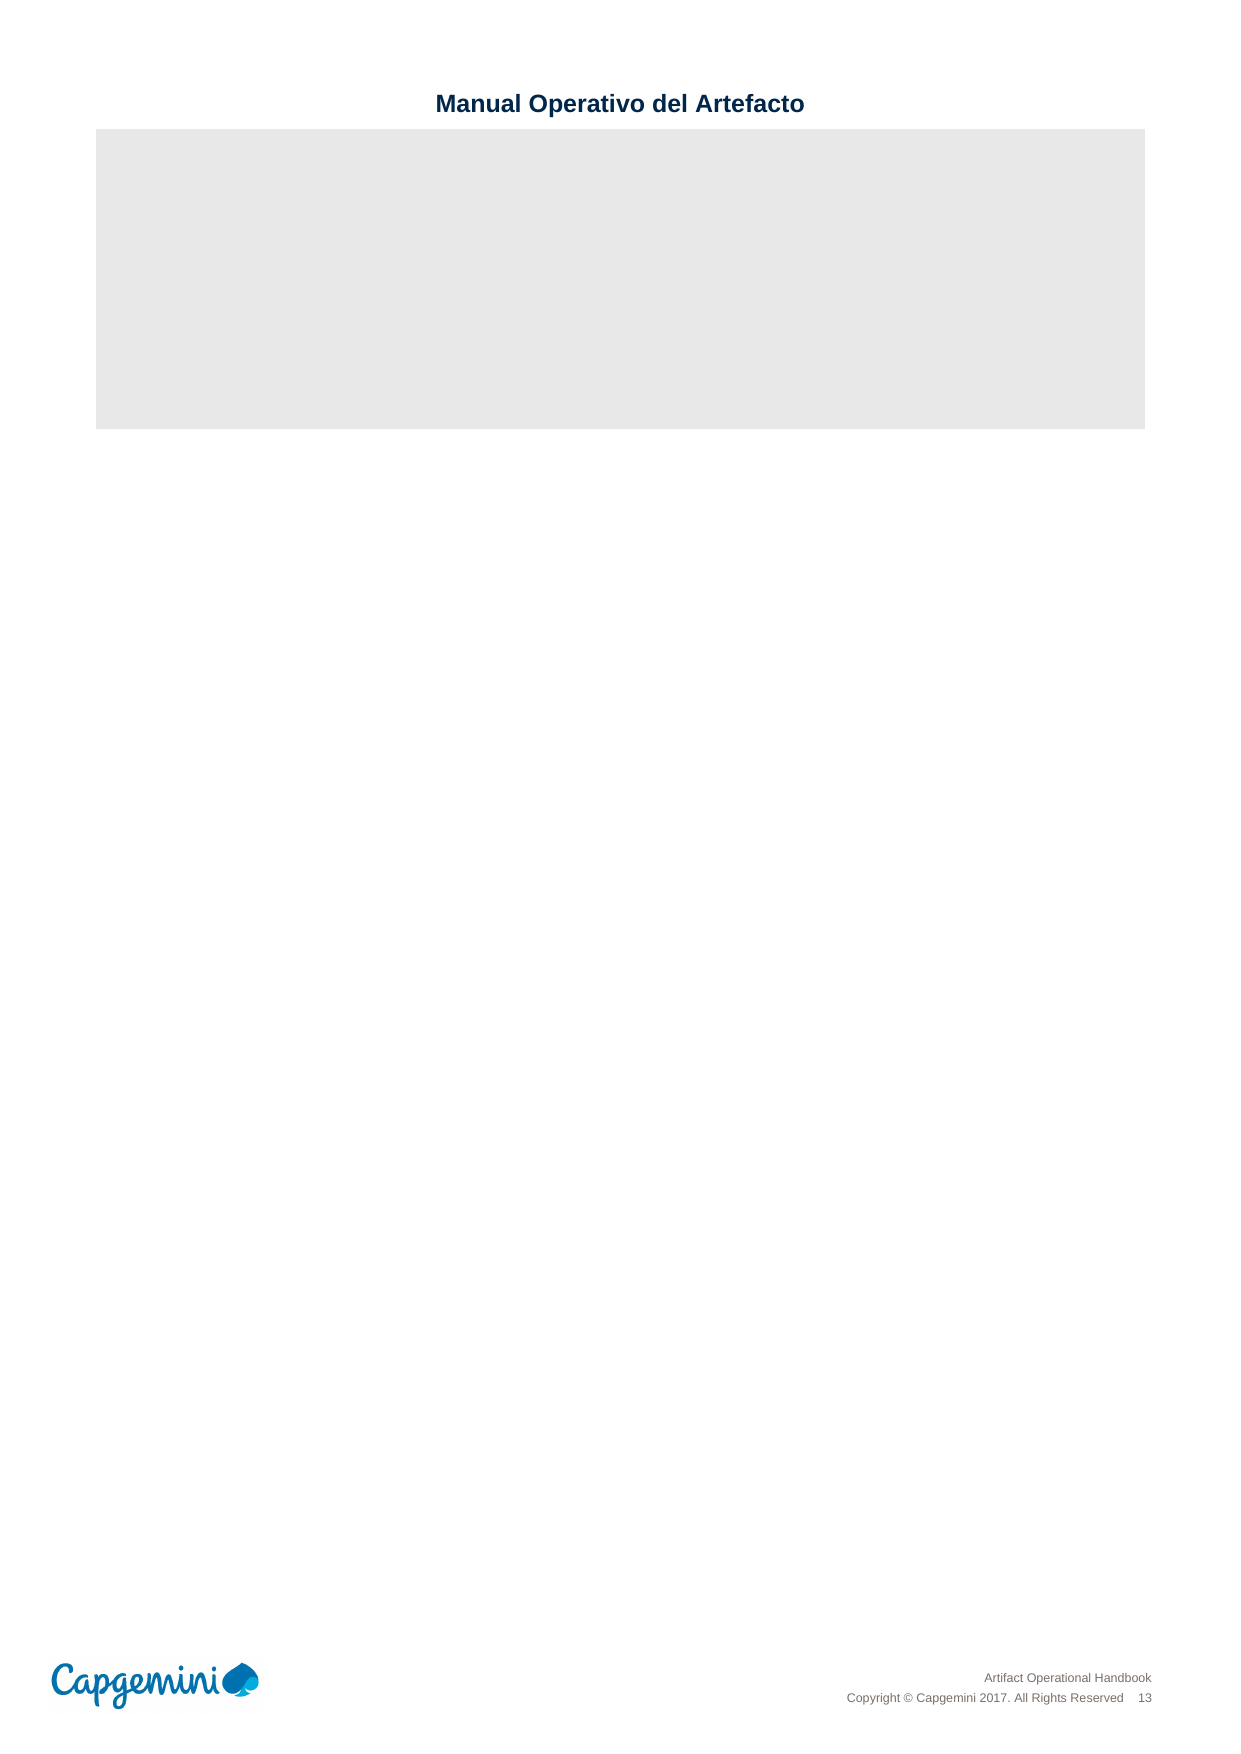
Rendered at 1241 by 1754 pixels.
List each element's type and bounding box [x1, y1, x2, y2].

picture [46, 1654, 263, 1715]
table_cell [157, 129, 546, 429]
table_cell [546, 129, 1145, 429]
table_cell [96, 129, 157, 429]
